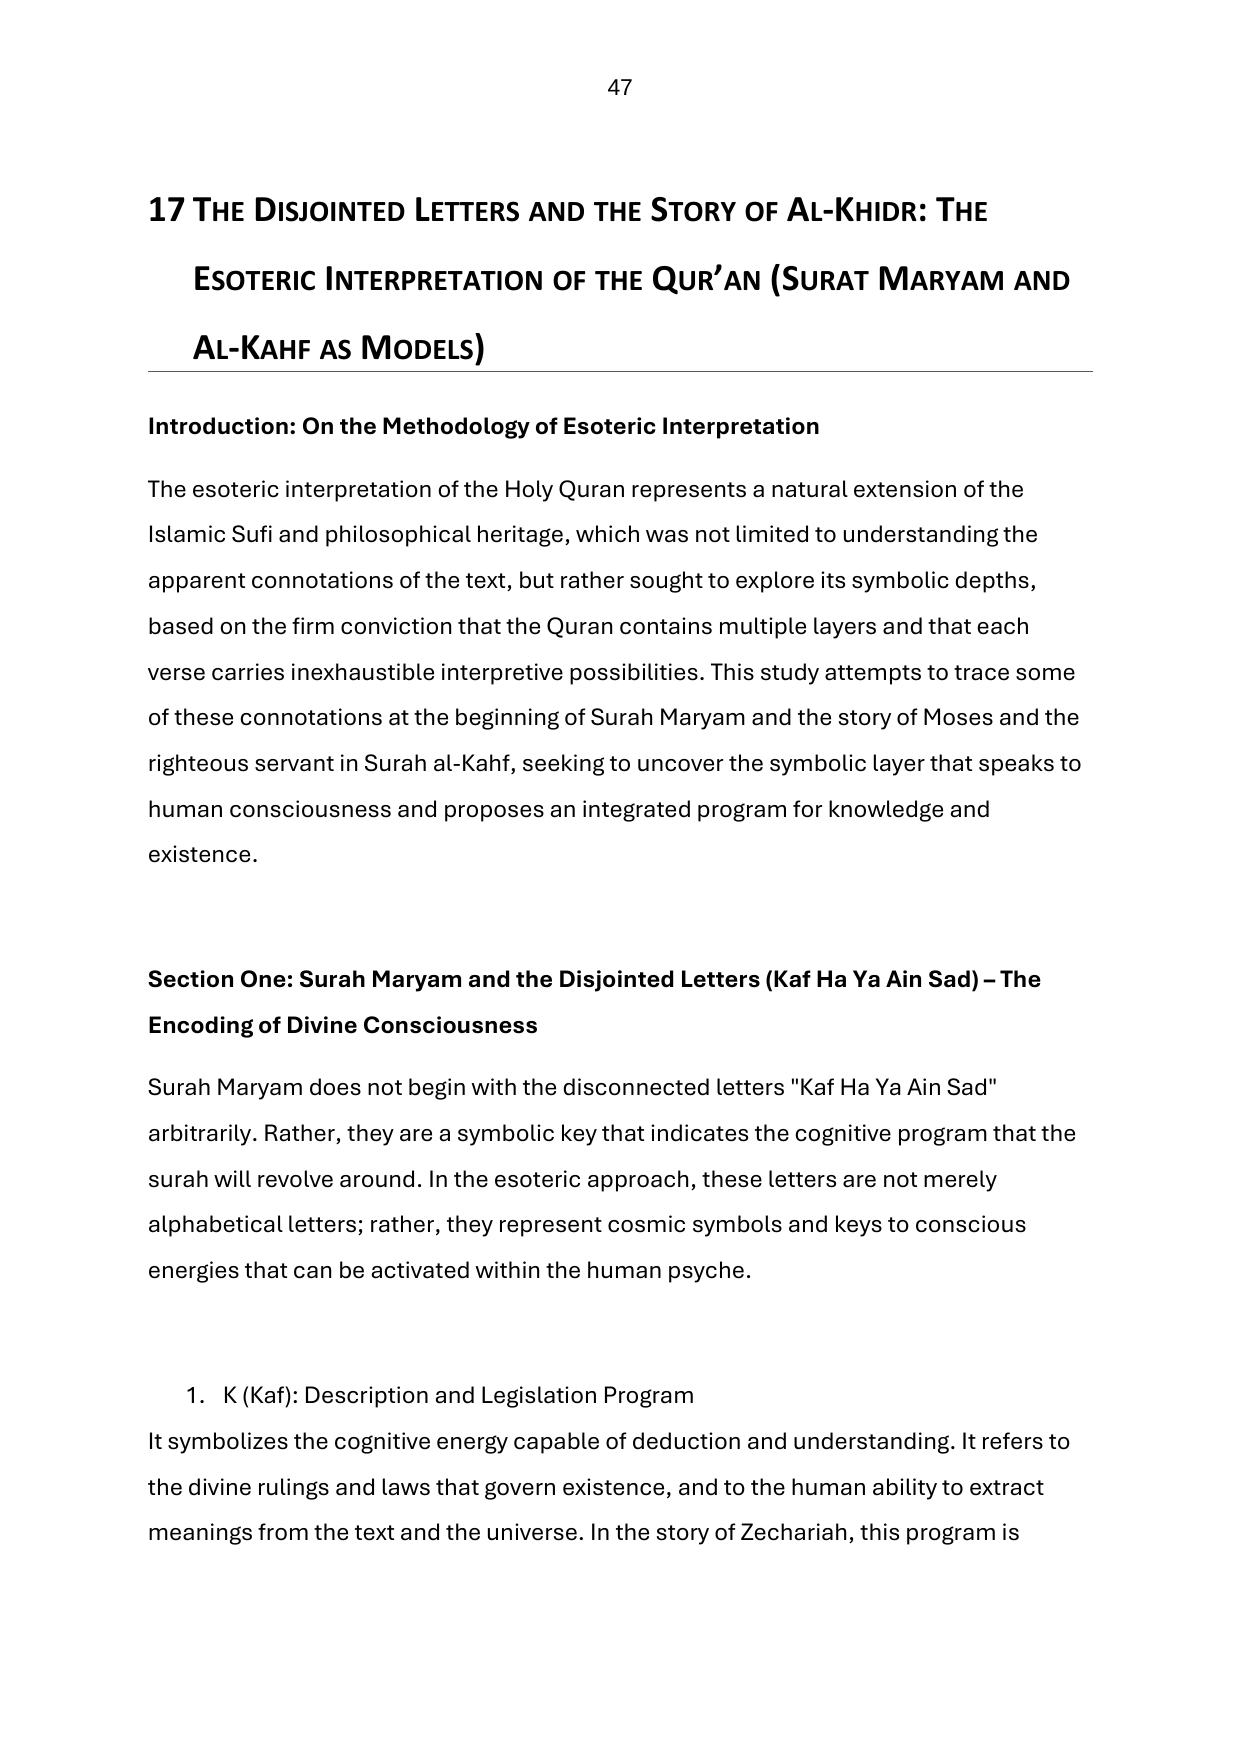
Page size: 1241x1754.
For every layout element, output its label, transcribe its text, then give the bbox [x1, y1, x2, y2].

text The esoteric interpretation of the Holy Quran represents a natural extension of the Islamic Sufi and philosophical heritage, which was not limited to understanding the apparent connotations of the text, but rather sought to explore its symbolic depths, based on the firm conviction that the Quran contains multiple layers and that each verse carries inexhaustible interpretive possibilities. This study attempts to trace some of these connotations at the beginning of Surah Maryam and the story of Moses and the righteous servant in Surah al-Kahf, seeking to uncover the symbolic layer that speaks to human consciousness and proposes an integrated program for knowledge and existence. [148, 473, 1093, 870]
text Introduction: On the Methodology of Esoteric Interpretation [148, 411, 1093, 442]
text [148, 1426, 1093, 1548]
list K (Kaf): Description and Legislation Program [185, 1380, 1093, 1411]
subtitle The Disjointed Letters and the Story of Al-Khidr: The Esoteric Interpretation of the Qur’an (Surat Maryam and Al-Kahf as Models) [148, 185, 1093, 371]
text Section One: Surah Maryam and the Disjointed Letters (Kaf Ha Ya Ain Sad) – The Encoding of Divine Consciousness [148, 964, 1093, 1040]
text Surah Maryam does not begin with the disconnected letters "Kaf Ha Ya Ain Sad" arbitrarily. Rather, they are a symbolic key that indicates the cognitive program that the surah will revolve around. In the esoteric approach, these letters are not merely alphabetical letters; rather, they represent cosmic symbols and keys to conscious energies that can be activated within the human psyche. [148, 1072, 1093, 1286]
